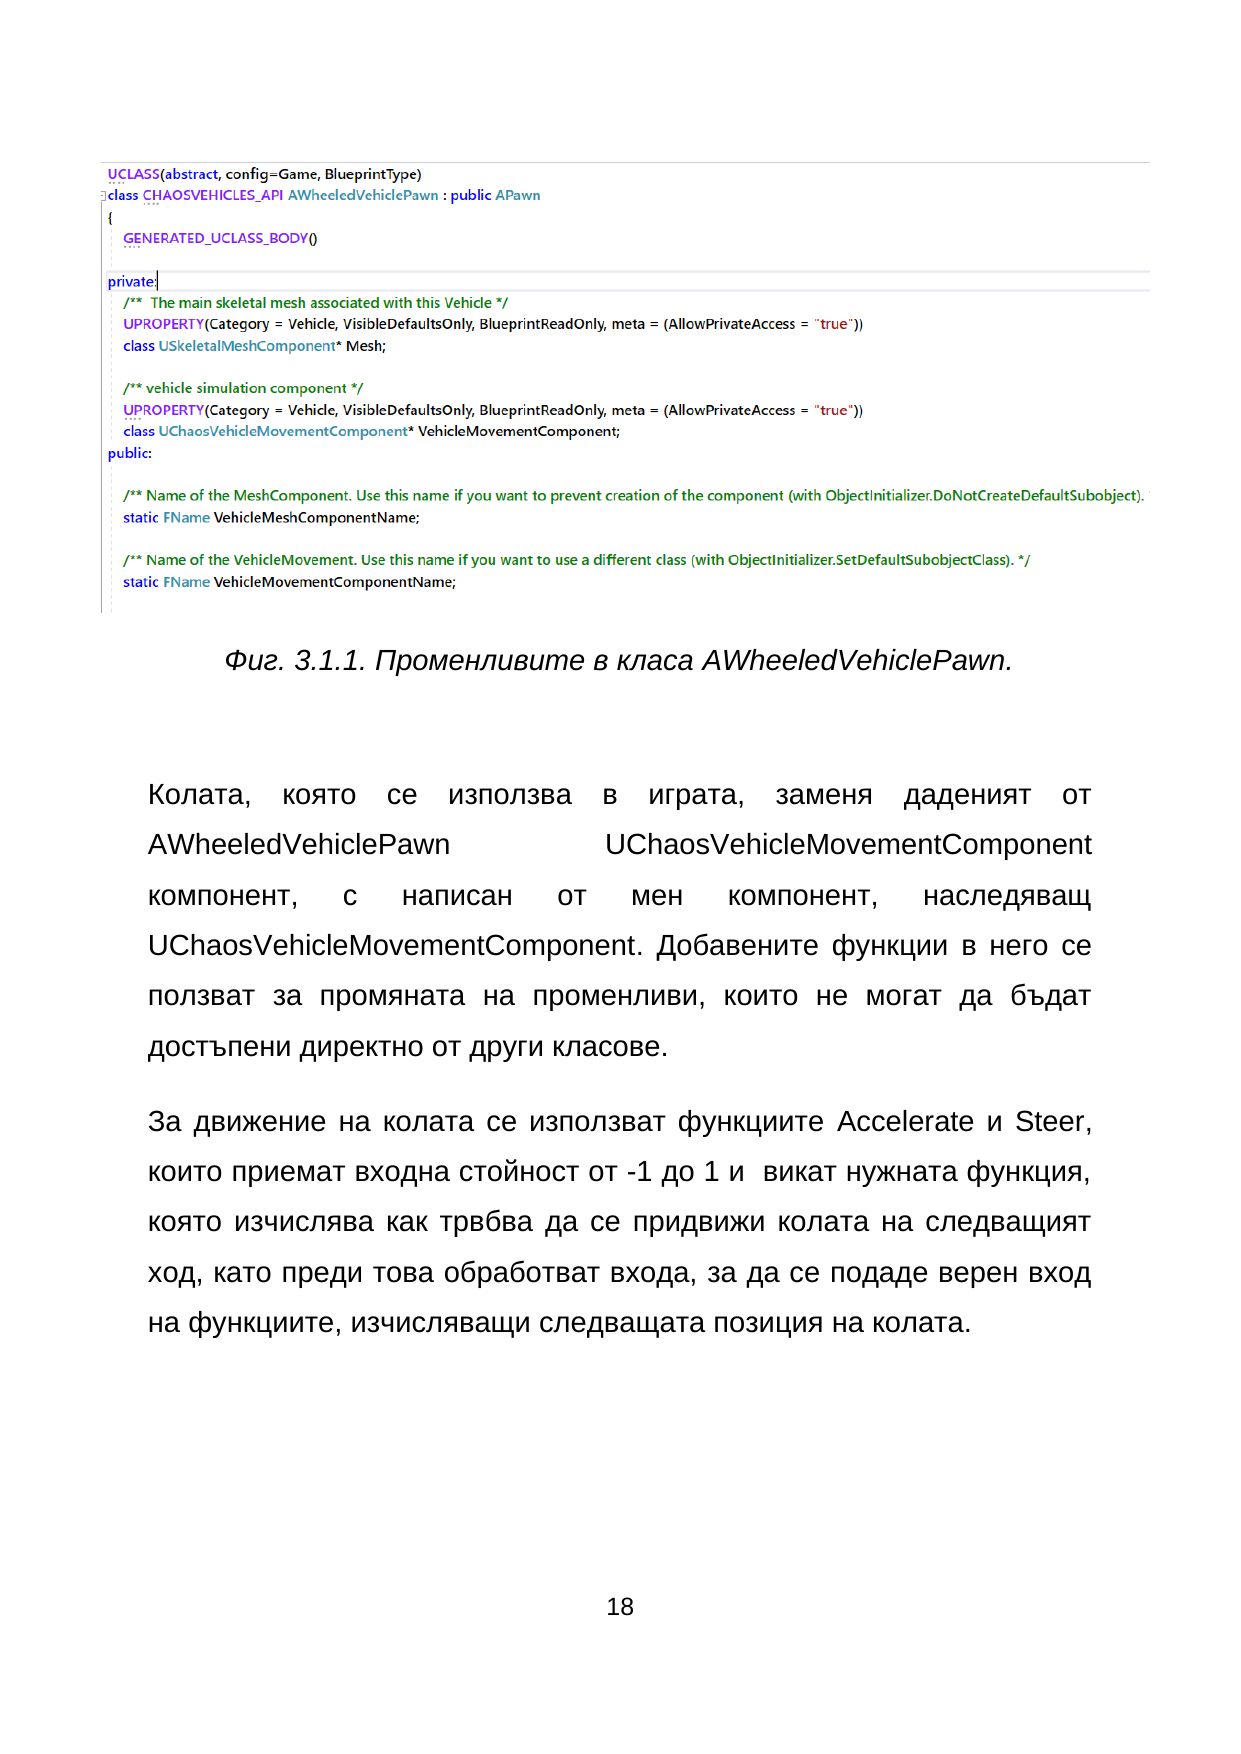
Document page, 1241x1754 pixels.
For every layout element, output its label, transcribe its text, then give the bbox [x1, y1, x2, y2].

text Колата, която се използва в играта, заменя даденият от AWheeledVehiclePawn UChaosVehicleMovementComponent компонент, с написан от мен компонент, наследяващ UChaosVehicleMovementComponent. Добавените функции в него се ползват за промяната на променливи, които не могат да бъдат достъпени директно от други класове. [148, 777, 1093, 1062]
text Фиг. 3.1.1. Променливите в класа AWheeledVehiclePawn. [148, 643, 1093, 677]
text За движение на колата се използват функциите Accelerate и Steer, които приемат входна стойност от -1 до 1 и викат нужната функция, която изчислява как трвбва да се придвижи колата на следващият ход, като преди това обработват входа, за да се подаде верен вход на функциите, изчисляващи следващата позиция на колата. [148, 1104, 1093, 1339]
picture [100, 162, 1150, 613]
